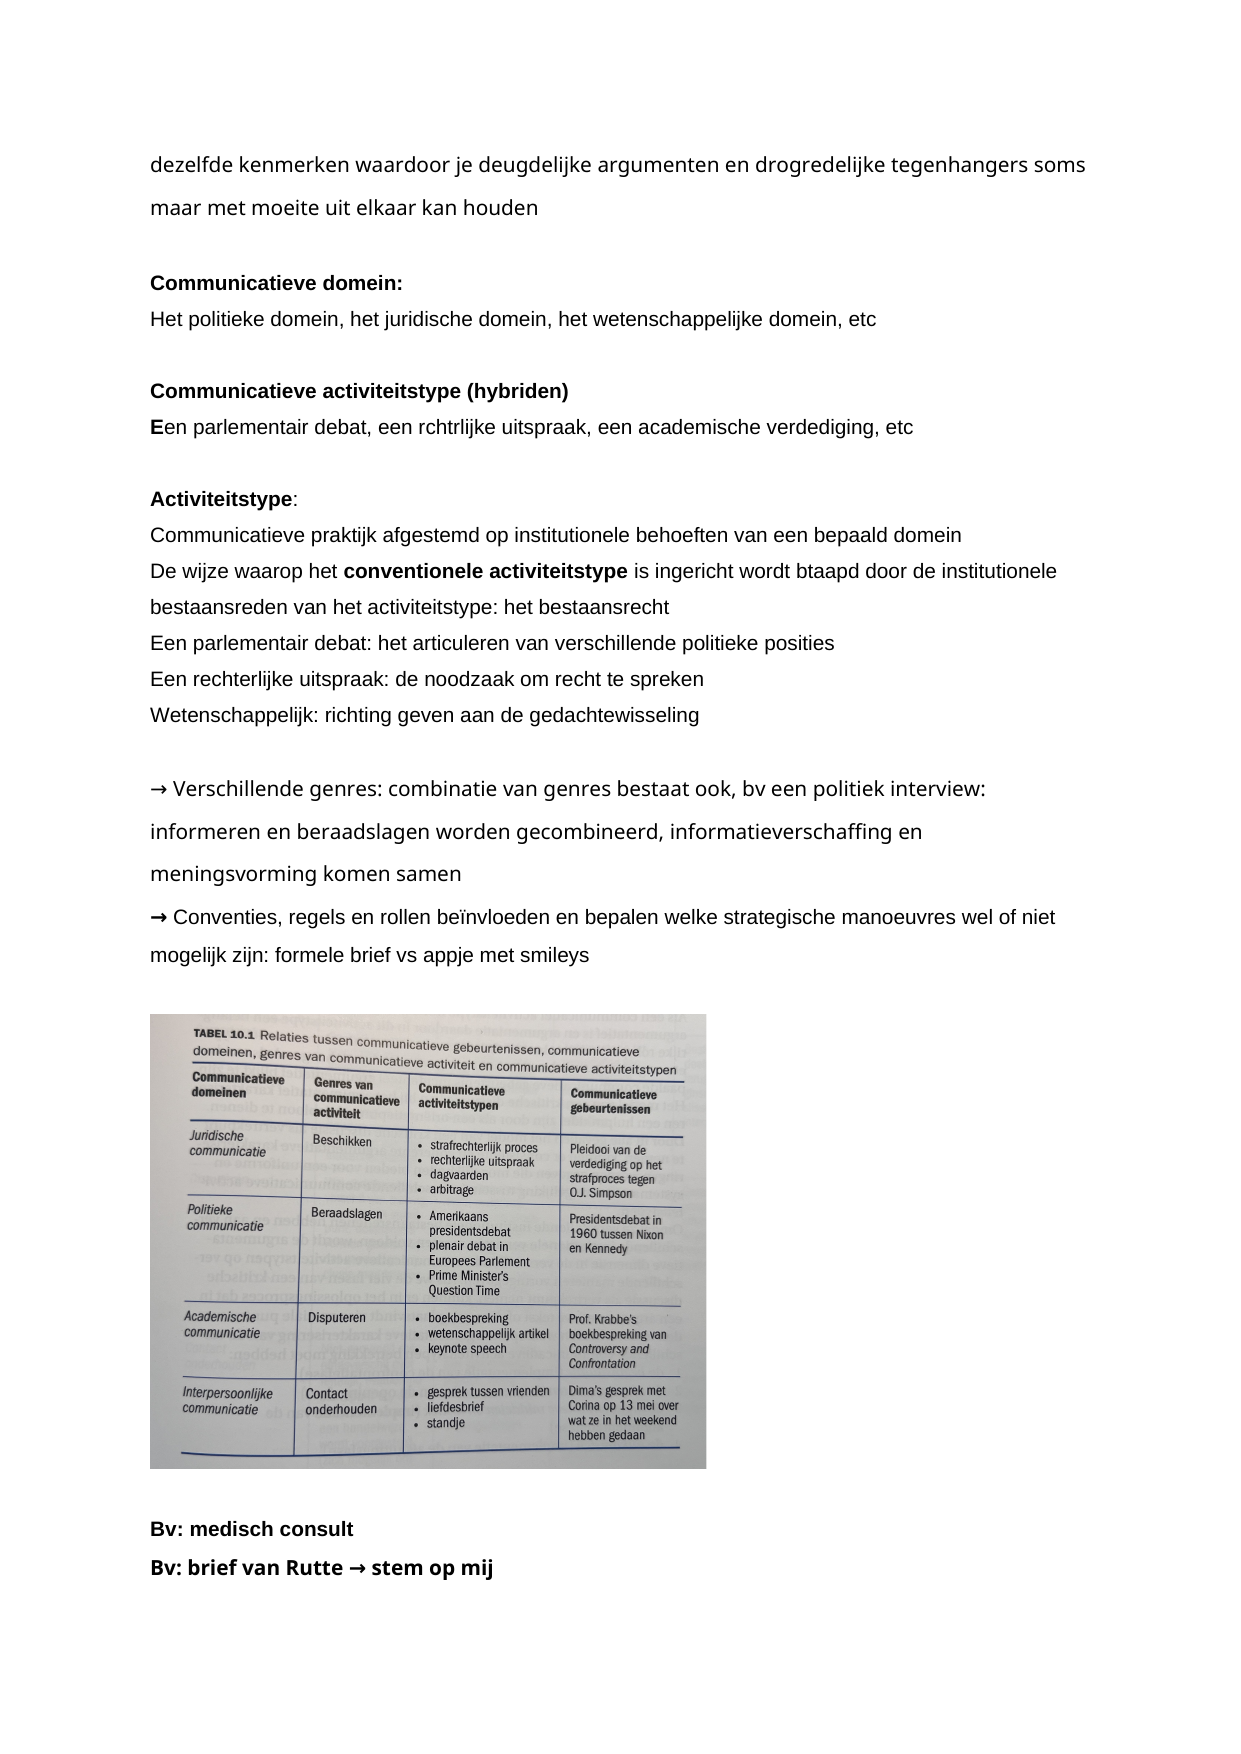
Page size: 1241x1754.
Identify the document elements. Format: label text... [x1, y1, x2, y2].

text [150, 150, 1090, 221]
text → Verschillende genres: combinatie van genres bestaat ook, bv een politiek interview: informeren en beraadslagen worden gecombineerd, informatieverschaffing en meningsvorming komen samen [150, 774, 1090, 888]
text Een rechterlijke uitspraak: de noodzaak om recht te spreken [150, 666, 1090, 690]
text Het politieke domein, het juridische domein, het wetenschappelijke domein, etc [150, 307, 1090, 331]
text Een parlementair debat, een rchtrlijke uitspraak, een academische verdediging, etc [150, 415, 1090, 439]
text Communicatieve activiteitstype (hybriden) [150, 379, 1090, 403]
text Bv: medisch consult [150, 1517, 1090, 1541]
text De wijze waarop het conventionele activiteitstype is ingericht wordt btaapd door de institutionele bestaansreden van het activiteitstype: het bestaansrecht [150, 559, 1090, 618]
text Activiteitstype: [150, 487, 1090, 511]
text Communicatieve praktijk afgestemd op institutionele behoeften van een bepaald domein [150, 523, 1090, 547]
picture [150, 1014, 707, 1469]
text → Conventies, regels en rollen beïnvloeden en bepalen welke strategische manoeuvres wel of niet mogelijk zijn: formele brief vs appje met smileys [150, 902, 1090, 966]
text Communicatieve domein: [150, 271, 1090, 295]
text Een parlementair debat: het articuleren van verschillende politieke posities [150, 631, 1090, 654]
text Bv: brief van Rutte → stem op mij [150, 1553, 1090, 1582]
text Wetenschappelijk: richting geven aan de gedachtewisseling [150, 702, 1090, 726]
